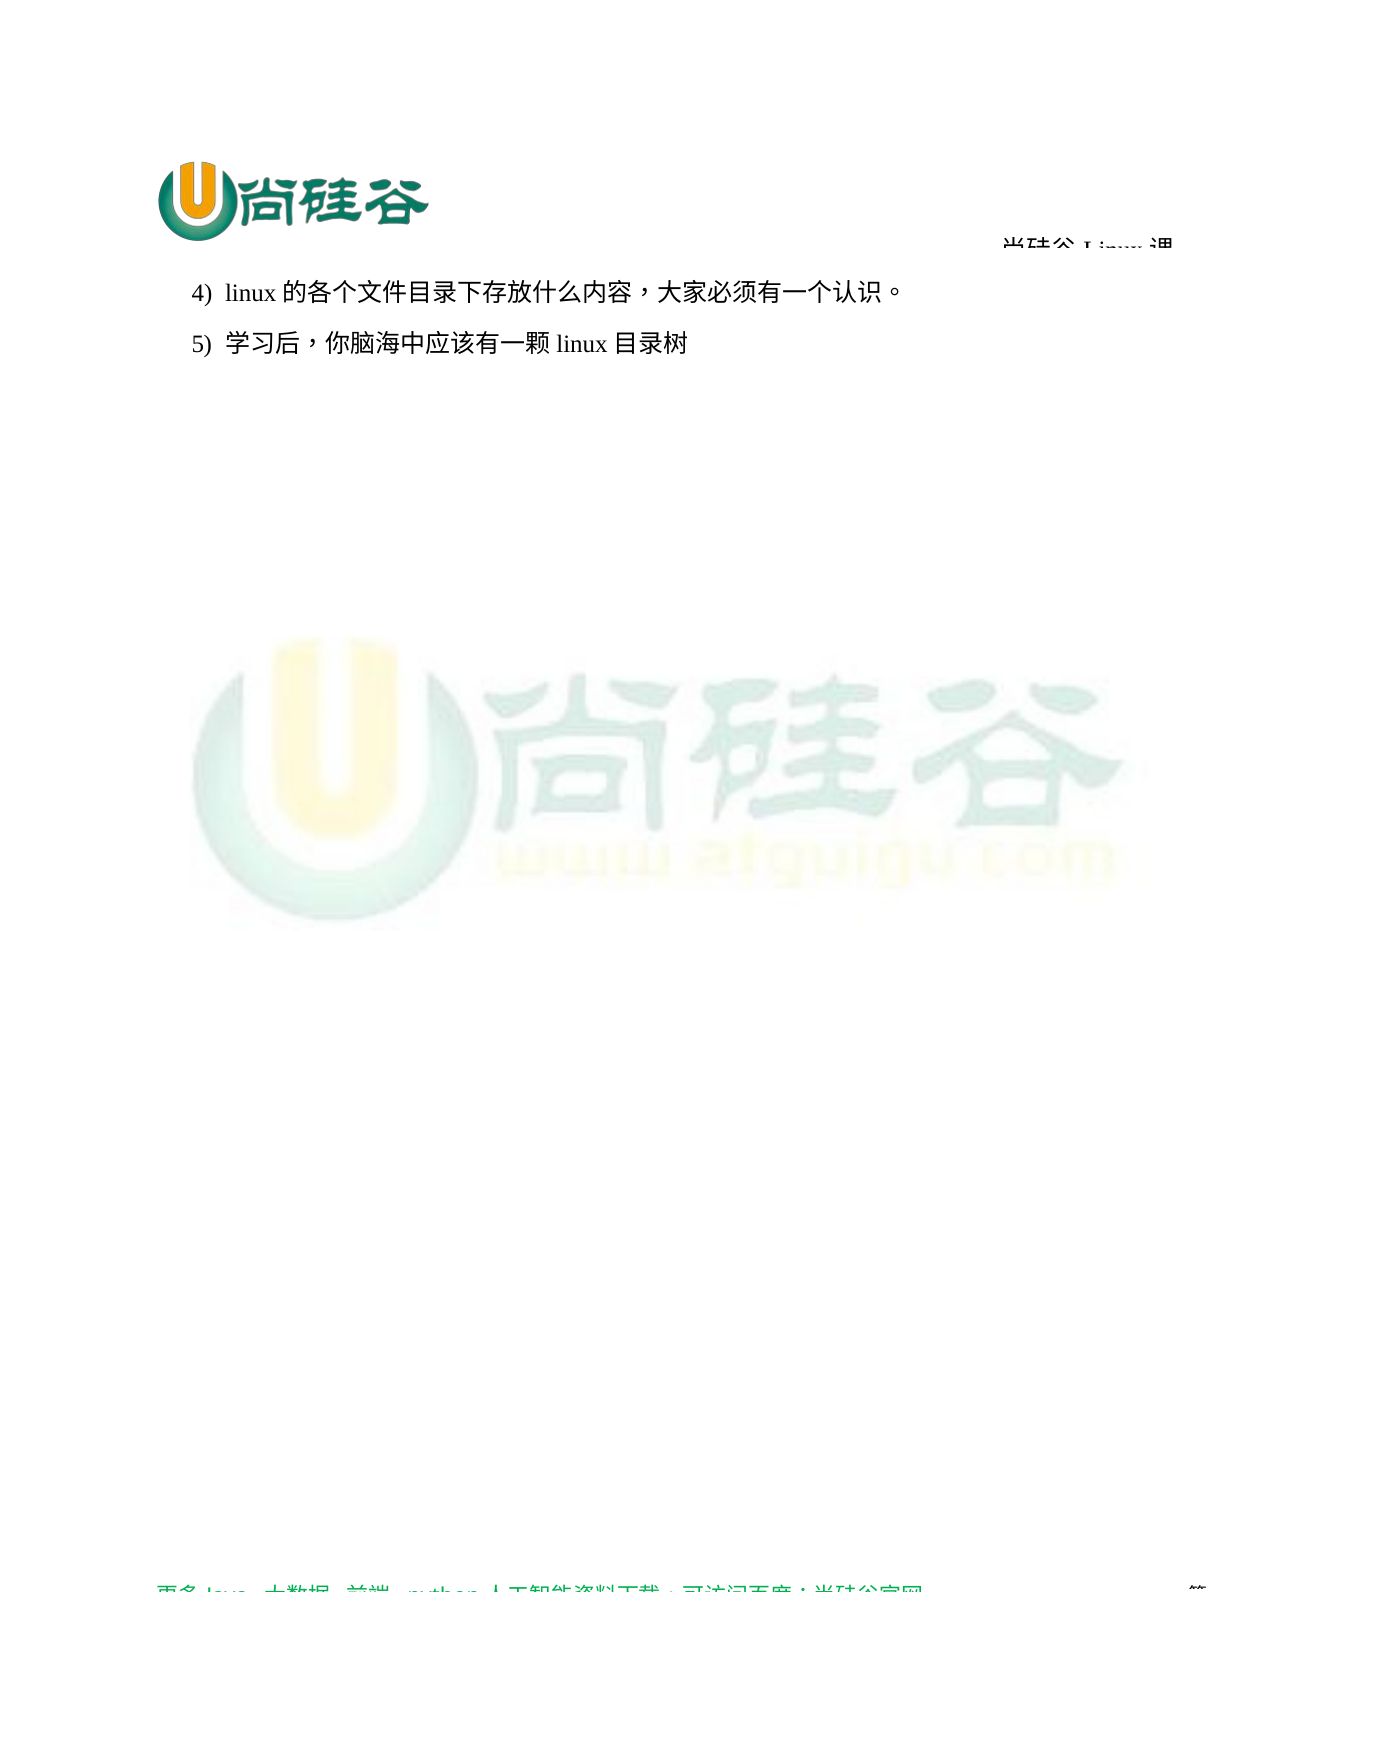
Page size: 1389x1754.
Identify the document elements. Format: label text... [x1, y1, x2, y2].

list linux 的各个文件目录下存放什么内容，大家必须有一个认识。 [191, 261, 1338, 312]
picture [189, 636, 1150, 931]
list 学习后，你脑海中应该有一颗 linux 目录树 [191, 312, 1338, 363]
picture [147, 153, 436, 249]
